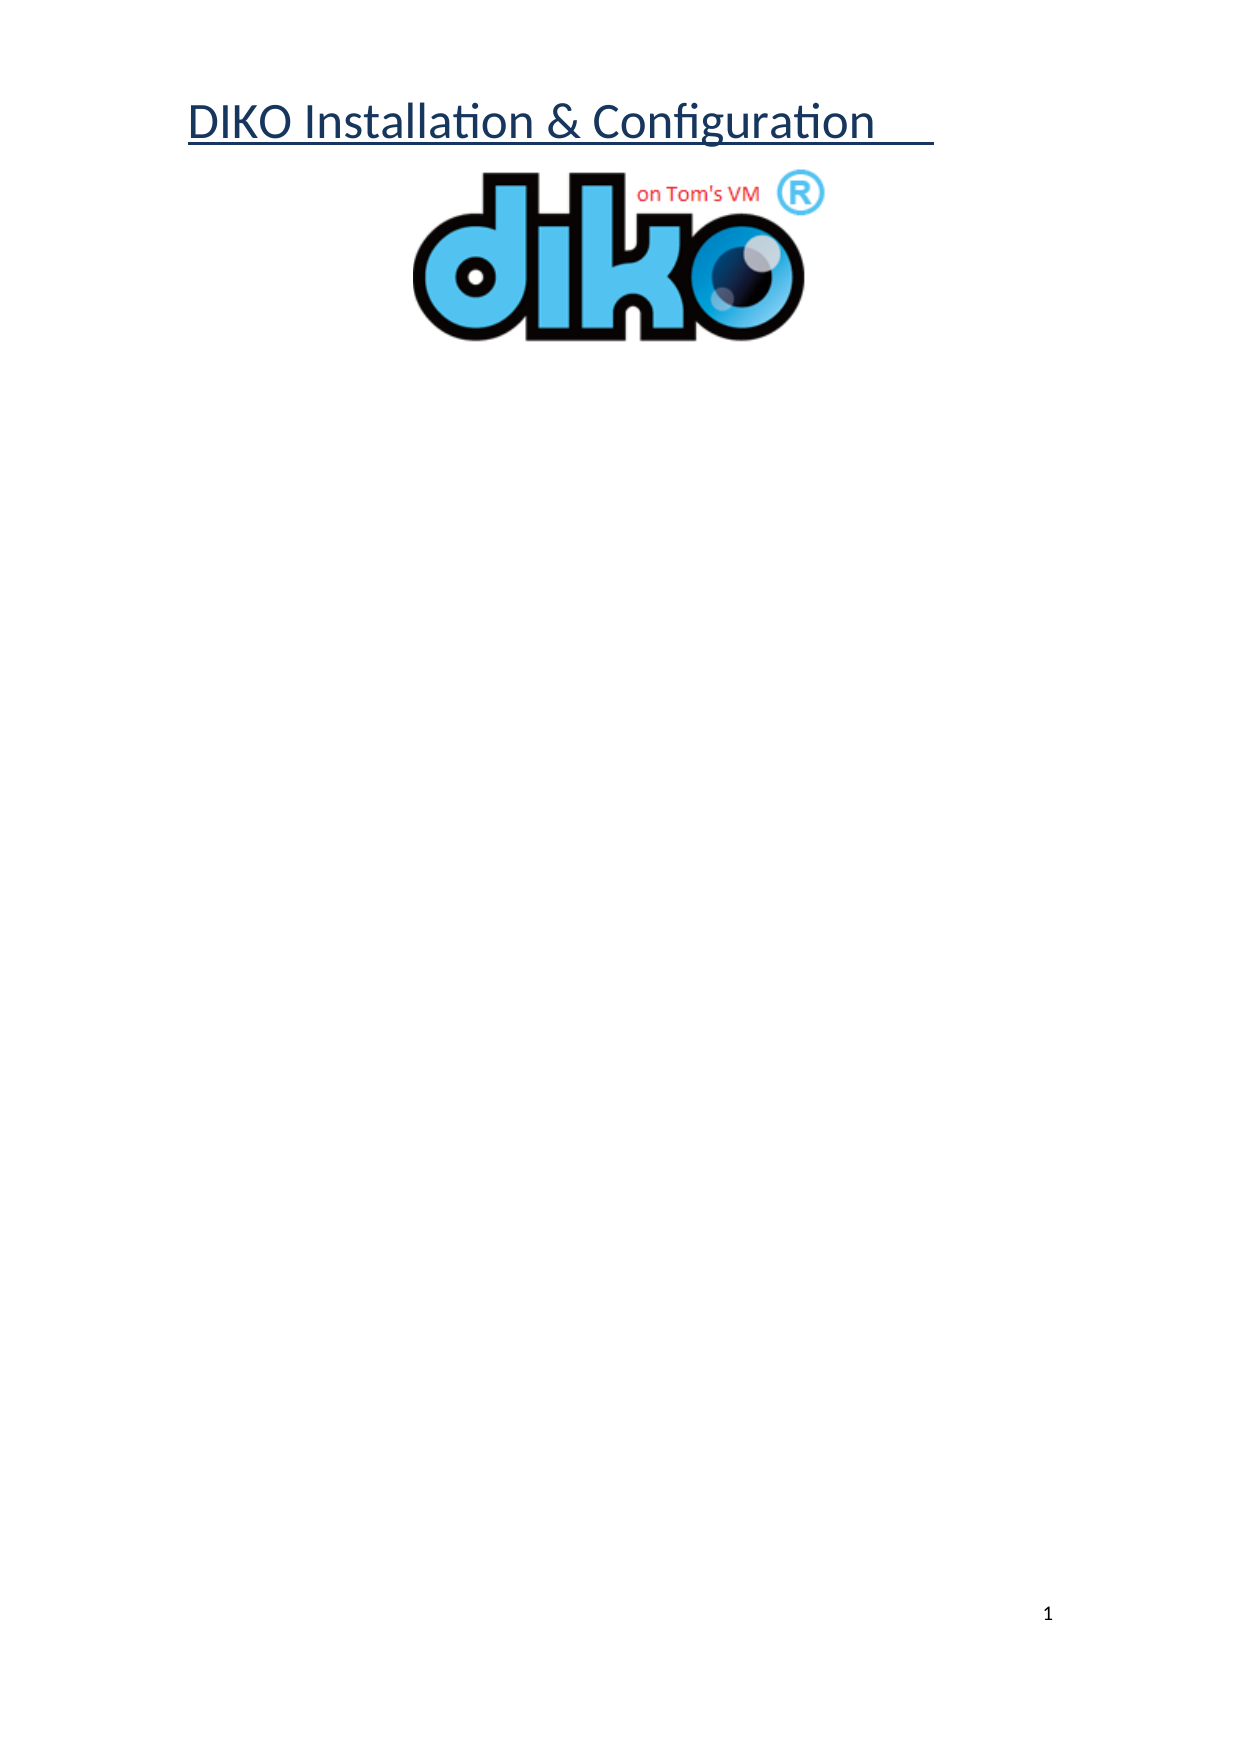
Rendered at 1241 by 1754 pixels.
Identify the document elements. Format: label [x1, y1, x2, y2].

picture [413, 162, 828, 354]
